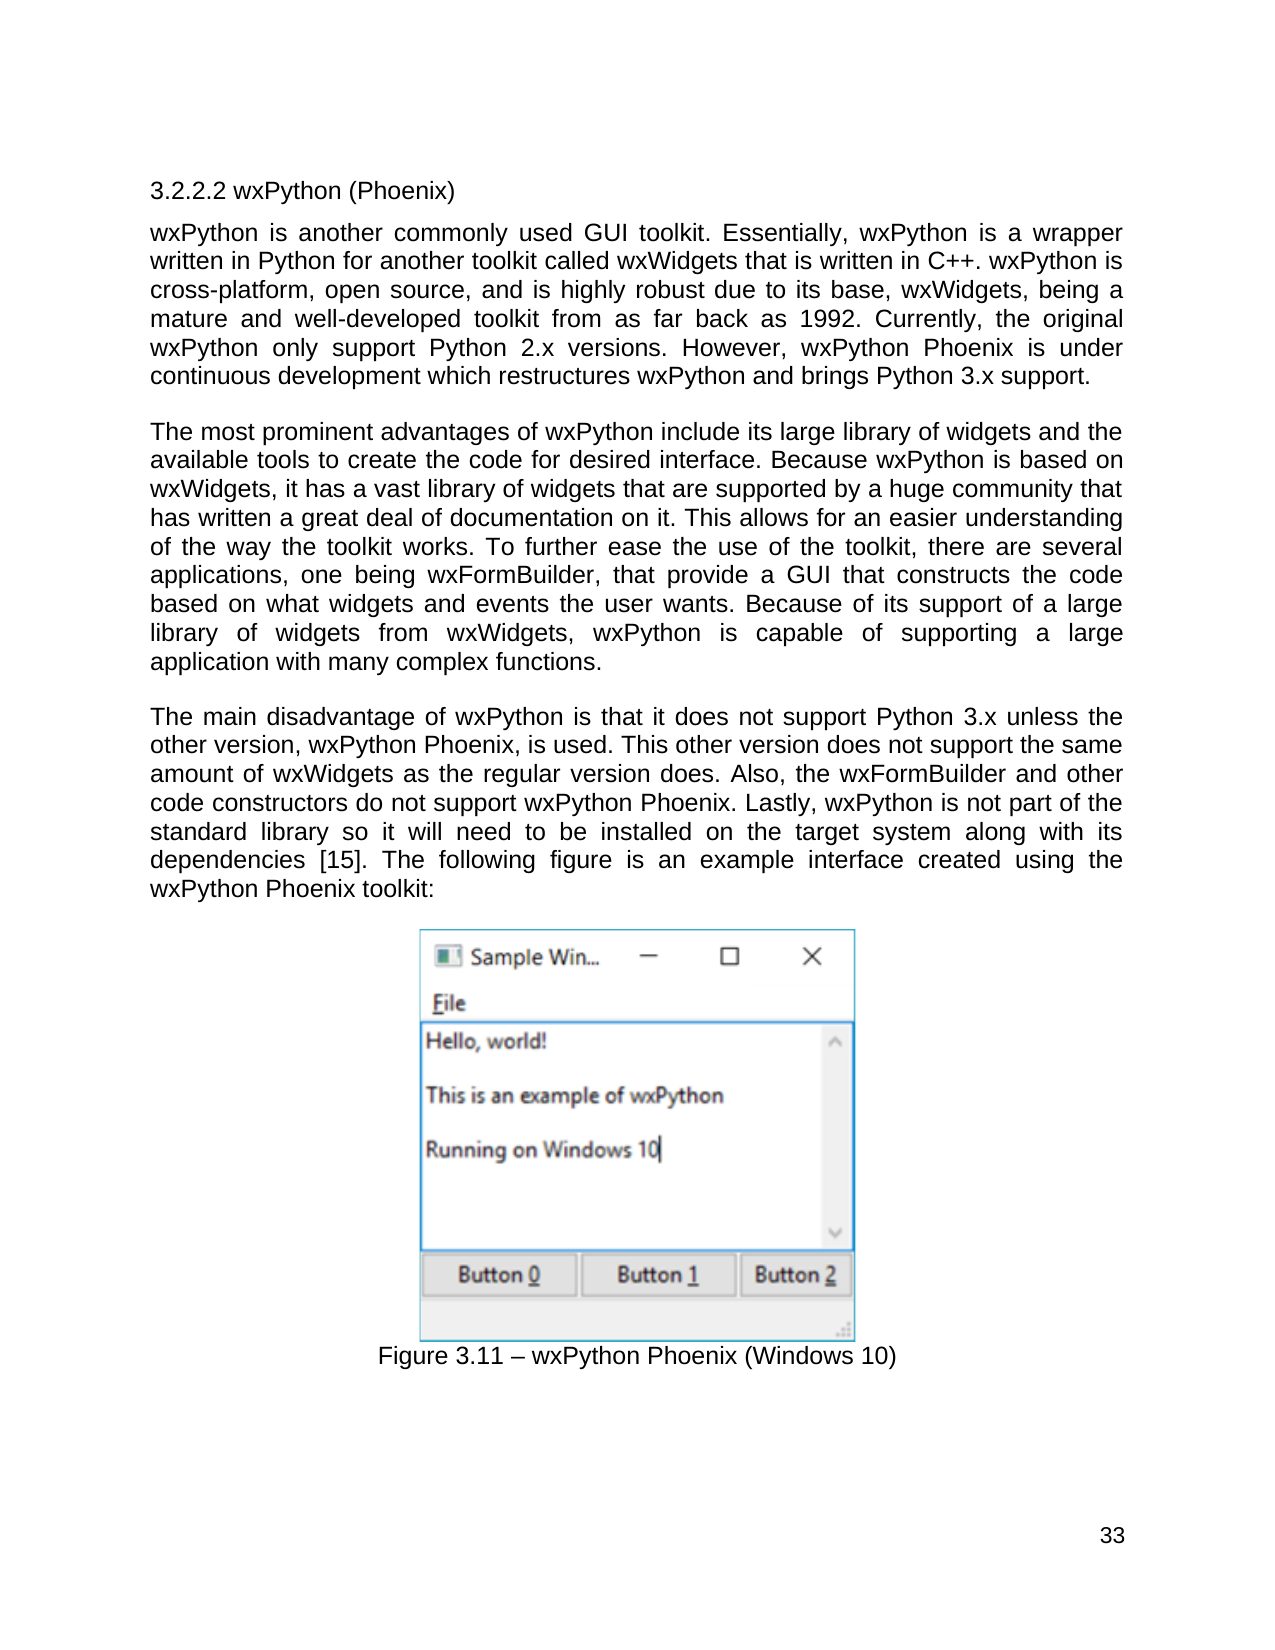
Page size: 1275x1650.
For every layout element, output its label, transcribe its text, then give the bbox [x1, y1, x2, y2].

text The most prominent advantages of wxPython include its large library of widgets and the available tools to create the code for desired interface. Because wxPython is based on wxWidgets, it has a vast library of widgets that are supported by a huge community that has written a great deal of documentation on it. This allows for an easier understanding of the way the toolkit works. To further ease the use of the toolkit, there are several applications, one being wxFormBuilder, that provide a GUI that constructs the code based on what widgets and events the user wants. Because of its support of a large library of widgets from wxWidgets, wxPython is capable of supporting a large application with many complex functions. [150, 416, 1125, 675]
text Figure 3.11 – wxPython Phoenix (Windows 10) [150, 1341, 1125, 1370]
subtitle 3.2.2.2 wxPython (Phoenix) [150, 176, 1125, 205]
picture [419, 929, 856, 1342]
text wxPython is another commonly used GUI toolkit. Essentially, wxPython is a wrapper written in Python for another toolkit called wxWidgets that is written in C++. wxPython is cross-platform, open source, and is highly robust due to its base, wxWidgets, being a mature and well-developed toolkit from as far back as 1992. Currently, the original wxPython only support Python 2.x versions. However, wxPython Phoenix is under continuous development which restructures wxPython and brings Python 3.x support. [150, 218, 1125, 390]
text The main disadvantage of wxPython is that it does not support Python 3.x unless the other version, wxPython Phoenix, is used. This other version does not support the same amount of wxWidgets as the regular version does. Also, the wxFormBuilder and other code constructors do not support wxPython Phoenix. Lastly, wxPython is not part of the standard library so it will need to be installed on the target system along with its dependencies [15]. The following figure is an example interface created using the wxPython Phoenix toolkit: [150, 702, 1125, 903]
